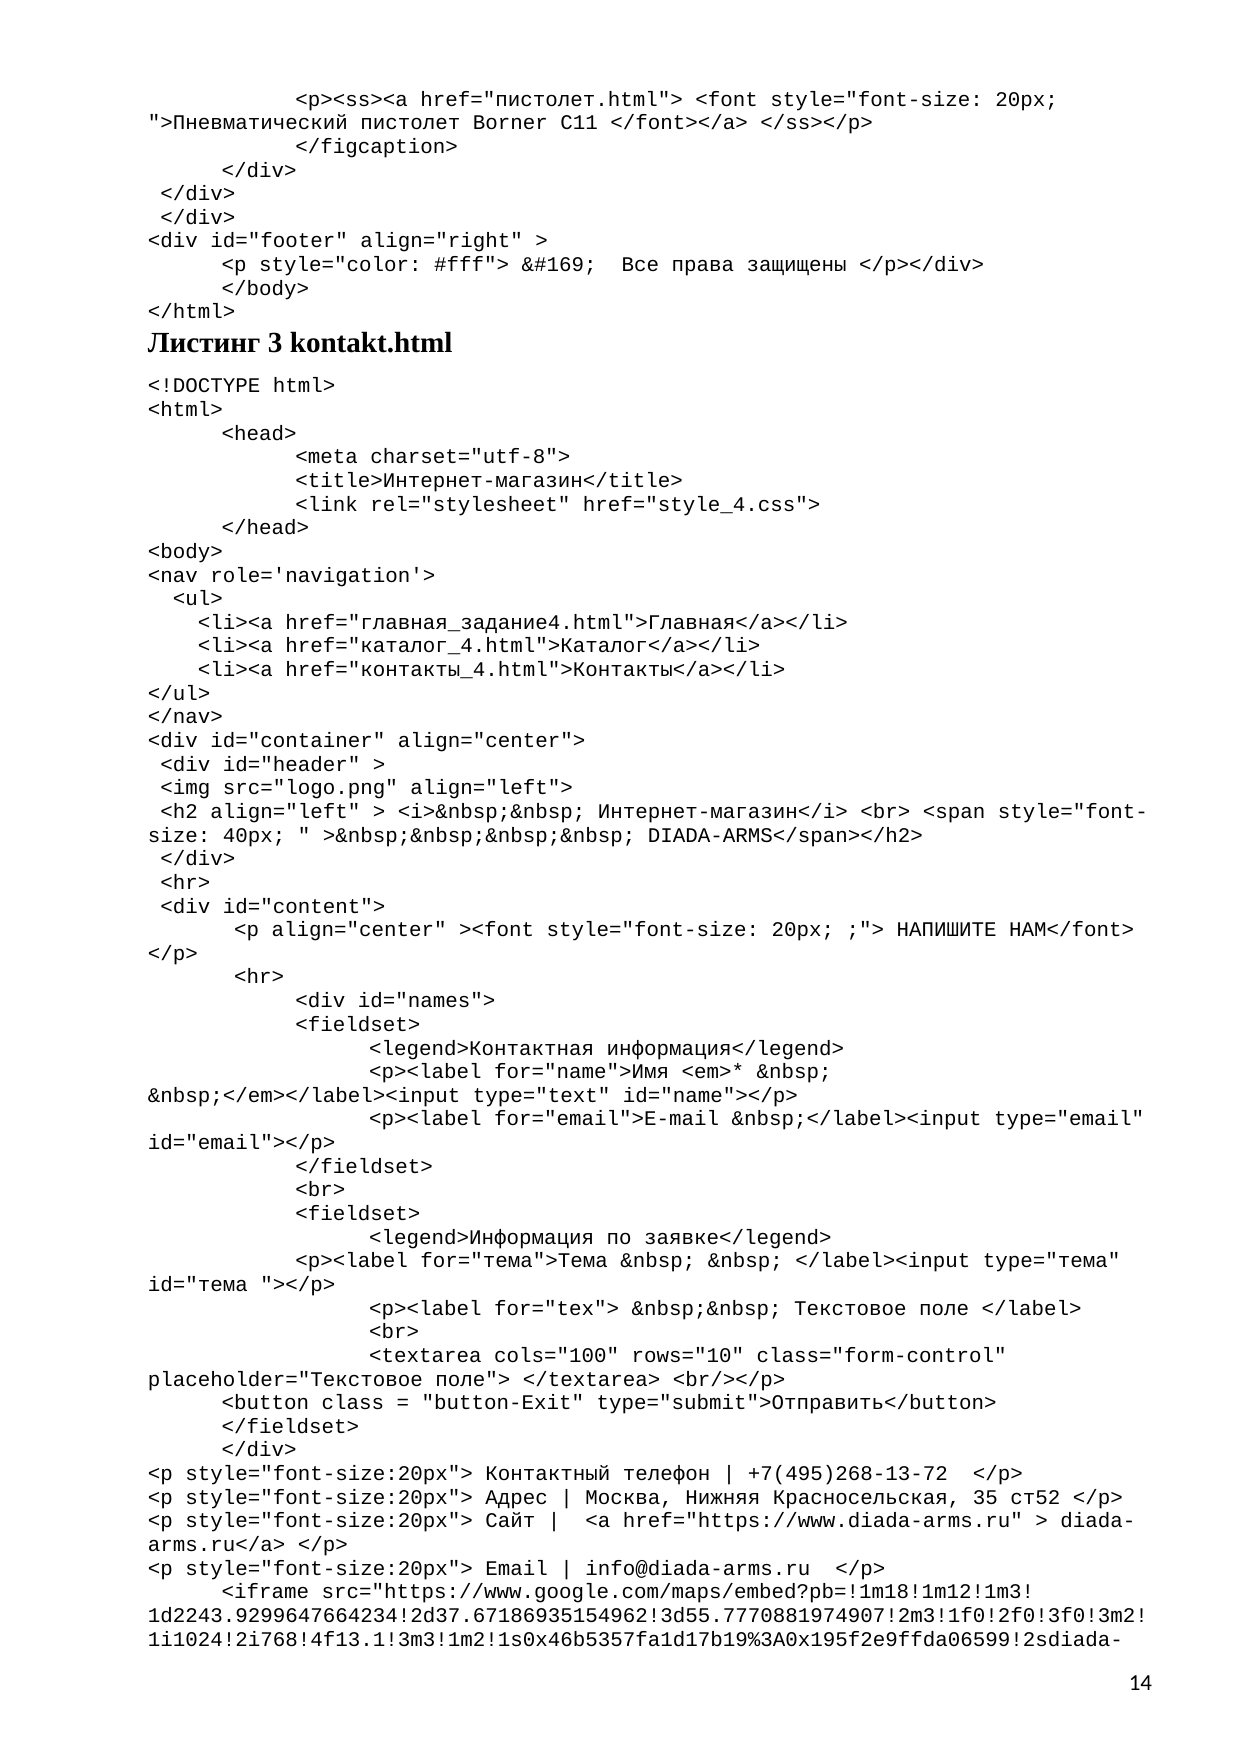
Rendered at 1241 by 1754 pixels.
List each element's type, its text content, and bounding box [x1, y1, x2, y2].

subtitle <button class = "button-Exit" type="submit">Отправить</button> [148, 1392, 1152, 1416]
subtitle <br> [148, 1321, 1152, 1345]
subtitle <li><a href="каталог_4.html">Каталог</a></li> [148, 636, 1152, 659]
subtitle <p style="color: #fff"> &#169; Все права защищены </p></div> [148, 254, 1152, 278]
subtitle <p align="center" ><font style="font-size: 20px; ;"> НАПИШИТЕ НАМ</font> </p> [148, 919, 1152, 967]
subtitle <fieldset> [148, 1203, 1152, 1227]
subtitle <p style="font-size:20px"> Сайт | <a href="https://www.diada-arms.ru" > diada-arms.ru</a> </p> [148, 1510, 1152, 1558]
subtitle <p><ss><a href="пистолет.html"> <font style="font-size: 20px; ">Пневматический пистолет Borner C11 </font></a> </ss></p> [148, 89, 1152, 136]
subtitle <!DOCTYPE html> [148, 375, 1152, 399]
subtitle </div> [148, 207, 1152, 231]
subtitle </nav> [148, 706, 1152, 730]
subtitle <legend>Контактная информация</legend> [148, 1037, 1152, 1061]
subtitle <div id="names"> [148, 990, 1152, 1014]
subtitle <p><label for="email">E-mail &nbsp;</label><input type="email" id="email"></p> [148, 1108, 1152, 1156]
subtitle <div id="footer" align="right" > [148, 231, 1152, 254]
subtitle <legend>Информация по заявке</legend> [148, 1227, 1152, 1250]
subtitle <link rel="stylesheet" href="style_4.css"> [148, 494, 1152, 517]
subtitle <li><a href="главная_задание4.html">Главная</a></li> [148, 612, 1152, 636]
subtitle <fieldset> [148, 1014, 1152, 1037]
subtitle <p><label for="name">Имя <em>* &nbsp; &nbsp;</em></label><input type="text" id="name"></p> [148, 1061, 1152, 1108]
subtitle <p><label for="tex"> &nbsp;&nbsp; Текстовое поле </label> [148, 1298, 1152, 1321]
subtitle </figcaption> [148, 136, 1152, 159]
subtitle <p style="font-size:20px"> Контактный телефон | +7(495)268-13-72 </p> [148, 1463, 1152, 1487]
subtitle </fieldset> [148, 1156, 1152, 1179]
subtitle </div> [148, 183, 1152, 207]
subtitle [148, 1581, 1152, 1652]
subtitle </fieldset> [148, 1416, 1152, 1439]
subtitle <p style="font-size:20px"> Адрес | Москва, Нижняя Красносельская, 35 ст52 </p> [148, 1487, 1152, 1510]
subtitle <p><label for="тема">Тема &nbsp; &nbsp; </label><input type="тема" id="тема "></p> [148, 1250, 1152, 1298]
subtitle <br> [148, 1179, 1152, 1203]
subtitle Листинг 3 kontakt.html [148, 325, 1152, 359]
subtitle <p style="font-size:20px"> Email | info@diada-arms.ru </p> [148, 1558, 1152, 1581]
subtitle <li><a href="контакты_4.html">Контакты</a></li> [148, 659, 1152, 683]
subtitle <img src="logo.png" align="left"> [148, 777, 1152, 801]
subtitle <hr> [148, 872, 1152, 896]
subtitle <title>Интернет-магазин</title> [148, 470, 1152, 494]
subtitle </div> [148, 1439, 1152, 1463]
subtitle <nav role='navigation'> [148, 564, 1152, 588]
subtitle <html> [148, 399, 1152, 423]
subtitle <body> [148, 541, 1152, 564]
subtitle <hr> [148, 967, 1152, 990]
subtitle <head> <meta charset="utf-8"> [148, 423, 1152, 470]
subtitle </div> [148, 848, 1152, 872]
subtitle <h2 align="left" > <i>&nbsp;&nbsp; Интернет-магазин</i> <br> <span style="font-size: 40px; " >&nbsp;&nbsp;&nbsp;&nbsp; DIADA-ARMS</span></h2> [148, 801, 1152, 848]
subtitle </div> [148, 159, 1152, 183]
subtitle <div id="container" align="center"> [148, 730, 1152, 754]
subtitle </html> [148, 301, 1152, 325]
subtitle </ul> [148, 683, 1152, 706]
subtitle </body> [148, 278, 1152, 301]
subtitle <ul> [148, 588, 1152, 612]
subtitle <textarea cols="100" rows="10" class="form-control" placeholder="Текстовое поле"> </textarea> <br/></p> [148, 1345, 1152, 1392]
subtitle <div id="header" > [148, 754, 1152, 777]
subtitle <div id="content"> [148, 896, 1152, 919]
subtitle </head> [148, 517, 1152, 541]
